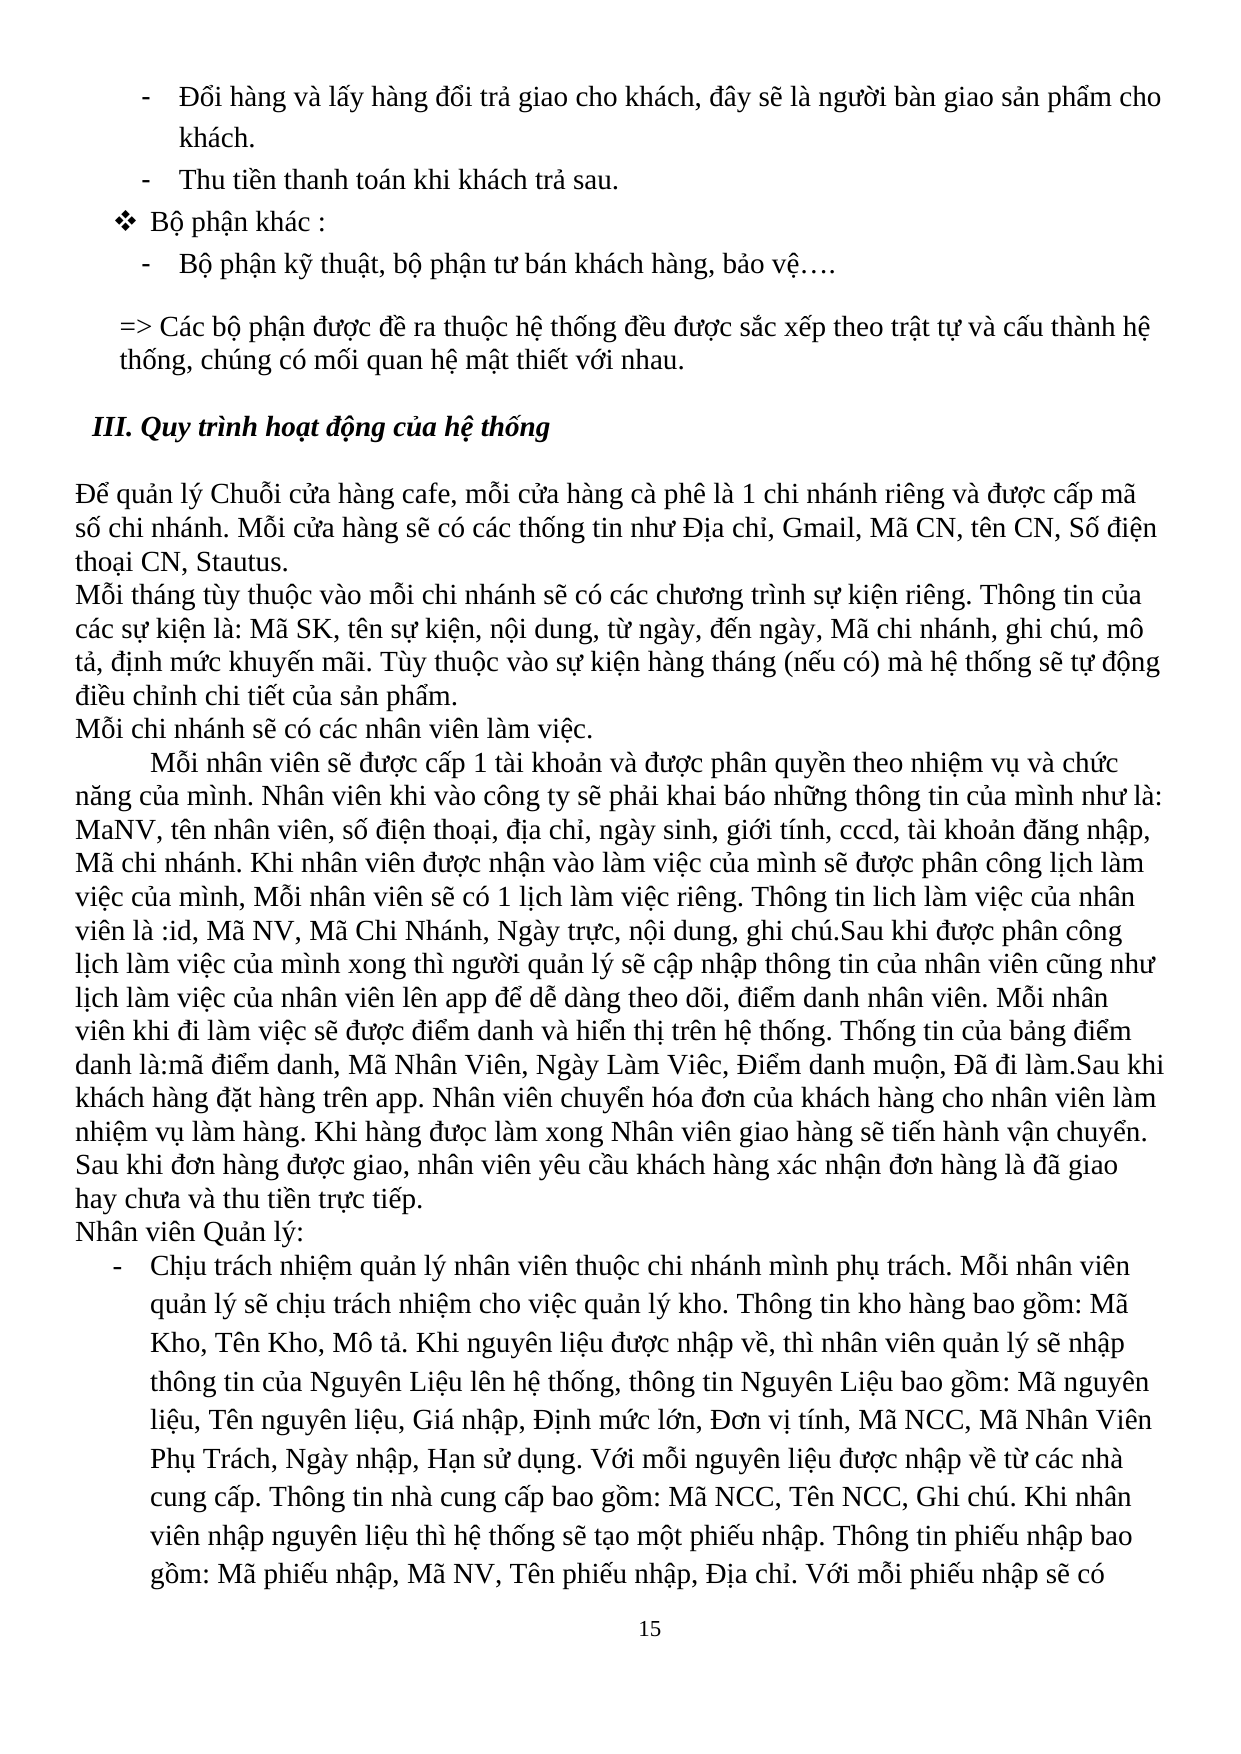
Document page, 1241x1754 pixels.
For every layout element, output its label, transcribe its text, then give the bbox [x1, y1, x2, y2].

list Thu tiền thanh toán khi khách trả sau. [141, 158, 1165, 198]
text Mỗi nhân viên sẽ được cấp 1 tài khoản và được phân quyền theo nhiệm vụ và chức năng của mình. Nhân viên khi vào công ty sẽ phải khai báo những thông tin của mình như là: MaNV, tên nhân viên, số điện thoại, địa chỉ, ngày sinh, giới tính, cccd, tài khoản đăng nhập, Mã chi nhánh. Khi nhân viên được nhận vào làm việc của mình sẽ được phân công lịch làm việc của mình, Mỗi nhân viên sẽ có 1 lịch làm việc riêng. Thông tin lich làm việc của nhân viên là :id, Mã NV, Mã Chi Nhánh, Ngày trực, nội dung, ghi chú.Sau khi được phân công lịch làm việc của mình xong thì người quản lý sẽ cập nhập thông tin của nhân viên cũng như lịch làm việc của nhân viên lên app để dễ dàng theo dõi, điểm danh nhân viên. Mỗi nhân viên khi đi làm việc sẽ được điểm danh và hiển thị trên hệ thống. Thống tin của bảng điểm danh là:mã điểm danh, Mã Nhân Viên, Ngày Làm Viêc, Điểm danh muộn, Đã đi làm.Sau khi khách hàng đặt hàng trên app. Nhân viên chuyển hóa đơn của khách hàng cho nhân viên làm nhiệm vụ làm hàng. Khi hàng đưọc làm xong Nhân viên giao hàng sẽ tiến hành vận chuyển. [75, 745, 1165, 1147]
list Đổi hàng và lấy hàng đổi trả giao cho khách, đây sẽ là người bàn giao sản phẩm cho khách. [141, 75, 1165, 153]
subtitle III. Quy trình hoạt động của hệ thống [92, 409, 1165, 443]
text Sau khi đơn hàng được giao, nhân viên yêu cầu khách hàng xác nhận đơn hàng là đã giao hay chưa và thu tiền trực tiếp. [75, 1147, 1165, 1214]
text => Các bộ phận được đề ra thuộc hệ thống đều được sắc xếp theo trật tự và cấu thành hệ thống, chúng có mối quan hệ mật thiết với nhau. [119, 309, 1165, 376]
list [112, 1248, 1165, 1590]
text Để quản lý Chuỗi cửa hàng cafe, mỗi cửa hàng cà phê là 1 chi nhánh riêng và được cấp mã số chi nhánh. Mỗi cửa hàng sẽ có các thống tin như Địa chỉ, Gmail, Mã CN, tên CN, Số điện thoại CN, Stautus. [75, 477, 1165, 577]
list Bộ phận kỹ thuật, bộ phận tư bán khách hàng, bảo vệ…. [141, 242, 1165, 282]
text Nhân viên Quản lý: [75, 1214, 1165, 1248]
list Bộ phận khác : [112, 204, 1165, 237]
text Mỗi chi nhánh sẽ có các nhân viên làm việc. [75, 711, 1165, 745]
text Mỗi tháng tùy thuộc vào mỗi chi nhánh sẽ có các chương trình sự kiện riêng. Thông tin của các sự kiện là: Mã SK, tên sự kiện, nội dung, từ ngày, đến ngày, Mã chi nhánh, ghi chú, mô tả, định mức khuyến mãi. Tùy thuộc vào sự kiện hàng tháng (nếu có) mà hệ thống sẽ tự động điều chỉnh chi tiết của sản phẩm. [75, 577, 1165, 711]
